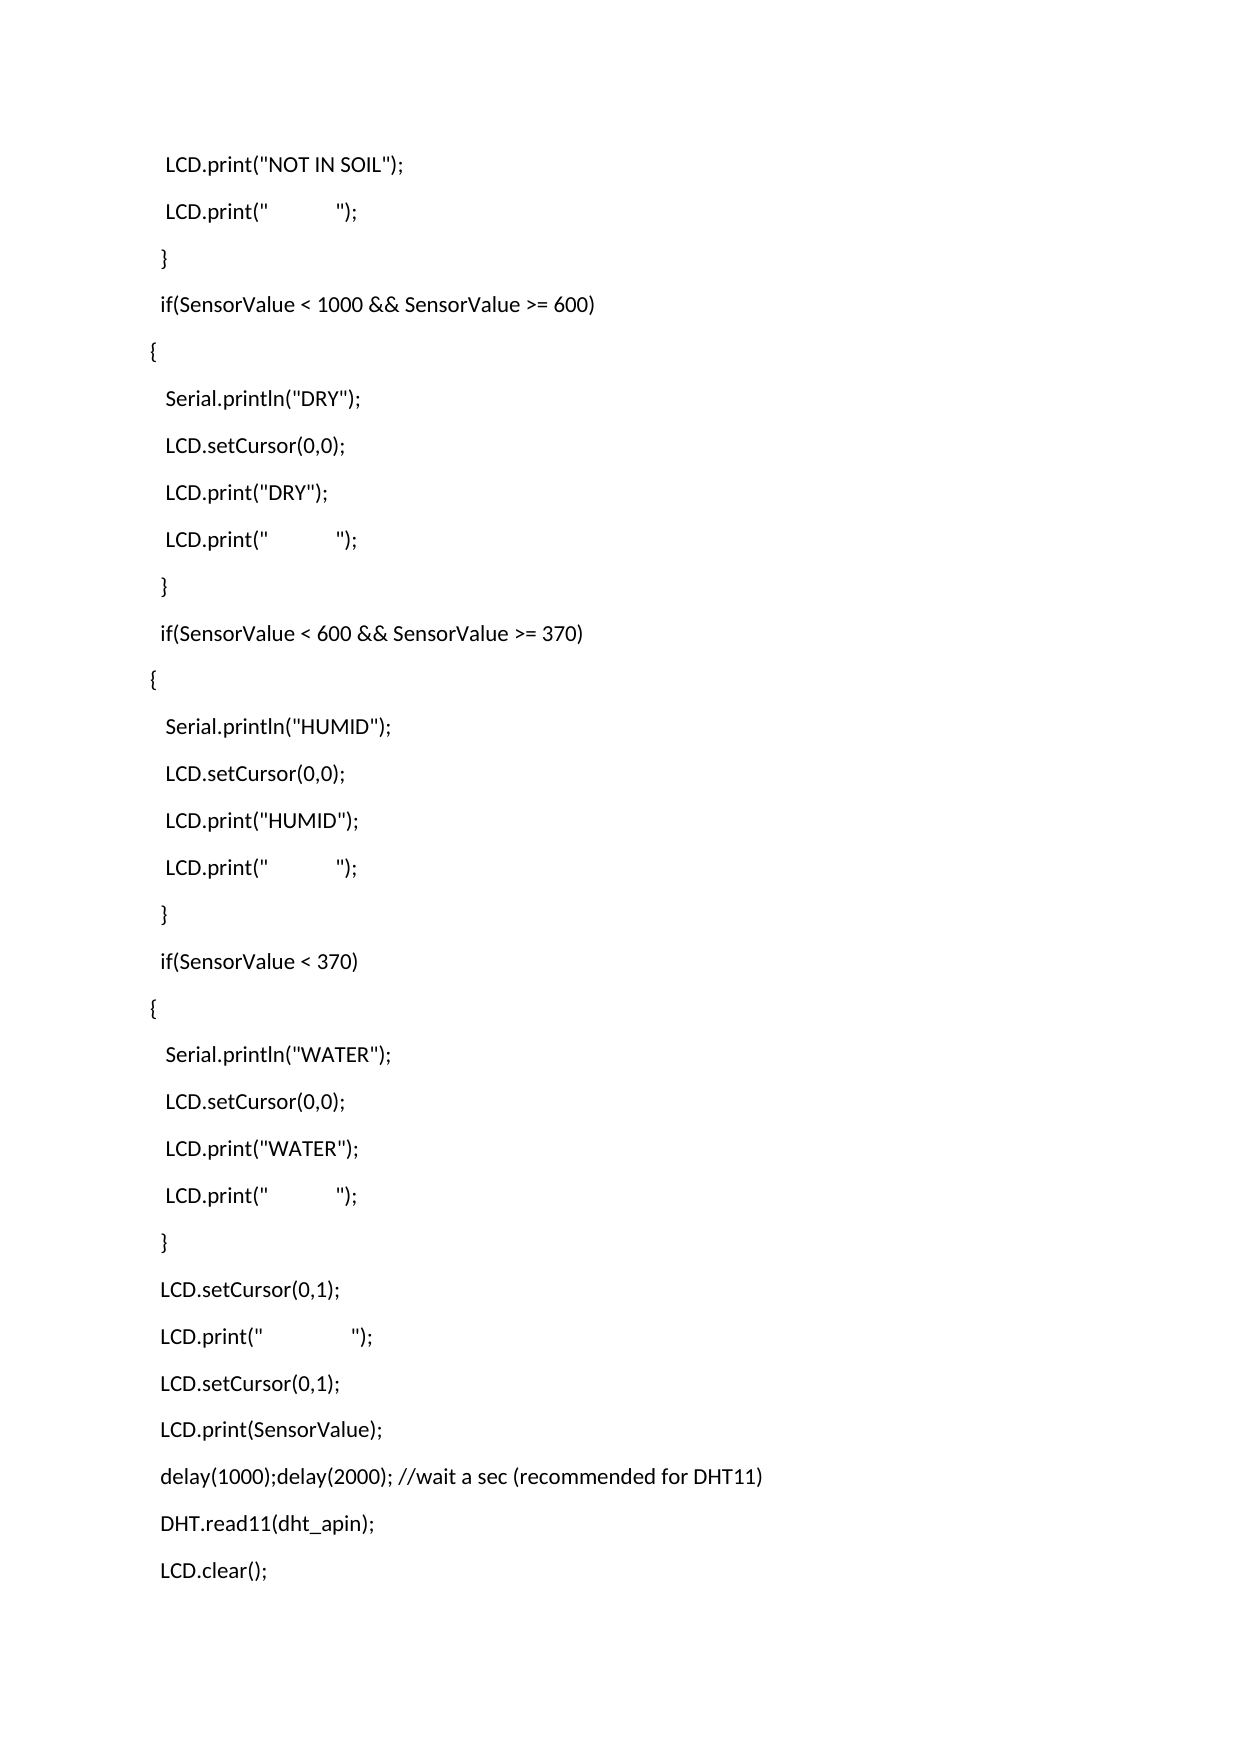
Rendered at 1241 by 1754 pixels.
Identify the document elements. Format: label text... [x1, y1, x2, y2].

text LCD.print("NOT IN SOIL"); [150, 150, 1090, 178]
text LCD.print(SensorValue); [150, 1416, 1090, 1444]
text LCD.print(" "); [150, 197, 1090, 225]
text LCD.clear(); [150, 1556, 1090, 1584]
text LCD.setCursor(0,0); [150, 1087, 1090, 1116]
text LCD.print(" "); [150, 525, 1090, 553]
text Serial.println("WATER"); [150, 1041, 1090, 1069]
text LCD.print("HUMID"); [150, 806, 1090, 834]
text LCD.print("DRY"); [150, 478, 1090, 506]
text delay(1000);delay(2000); //wait a sec (recommended for DHT11) [150, 1462, 1090, 1491]
text if(SensorValue < 370) [150, 947, 1090, 975]
text Serial.println("HUMID"); [150, 712, 1090, 741]
text } [150, 1228, 1090, 1256]
text DHT.read11(dht_apin); [150, 1509, 1090, 1537]
text { [150, 994, 1090, 1022]
text LCD.setCursor(0,1); [150, 1275, 1090, 1303]
text LCD.print(" "); [150, 853, 1090, 881]
text { [150, 337, 1090, 366]
text } [150, 244, 1090, 272]
text LCD.print(" "); [150, 1322, 1090, 1350]
text } [150, 572, 1090, 600]
text Serial.println("DRY"); [150, 384, 1090, 412]
text LCD.setCursor(0,0); [150, 431, 1090, 459]
text LCD.setCursor(0,1); [150, 1369, 1090, 1397]
text if(SensorValue < 1000 && SensorValue >= 600) [150, 291, 1090, 319]
text { [150, 666, 1090, 694]
text LCD.setCursor(0,0); [150, 759, 1090, 787]
text if(SensorValue < 600 && SensorValue >= 370) [150, 619, 1090, 647]
text } [150, 900, 1090, 928]
text LCD.print(" "); [150, 1181, 1090, 1209]
text LCD.print("WATER"); [150, 1134, 1090, 1162]
